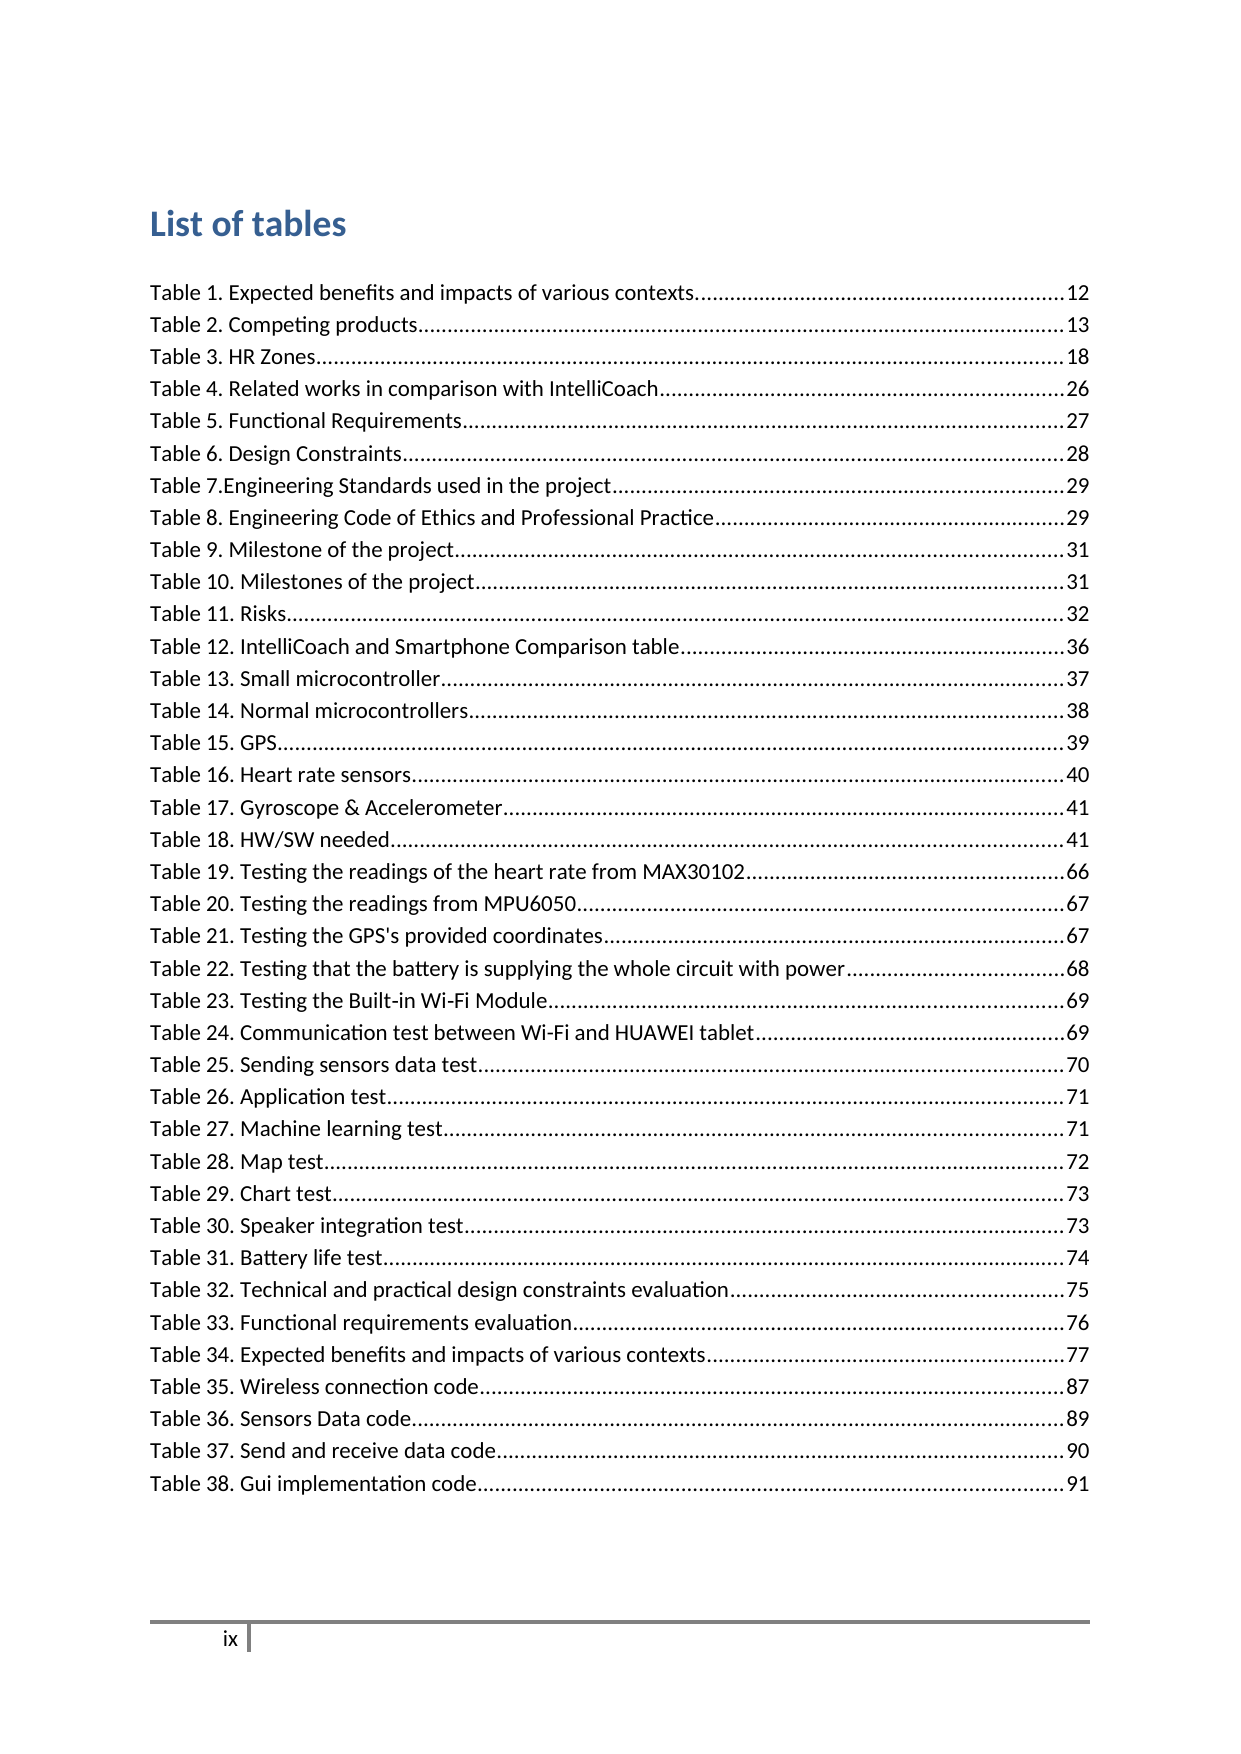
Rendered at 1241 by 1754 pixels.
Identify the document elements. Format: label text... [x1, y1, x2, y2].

text Table 5. Functional Requirements 27 [150, 406, 1090, 434]
text Table 2. Competing products 13 [150, 310, 1090, 338]
text Table 18. HW/SW needed 41 [150, 825, 1090, 853]
text Table 7.Engineering Standards used in the project 29 [150, 471, 1090, 499]
text Table 8. Engineering Code of Ethics and Professional Practice 29 [150, 503, 1090, 531]
text Table 3. HR Zones 18 [150, 342, 1090, 370]
text Table 13. Small microcontroller 37 [150, 664, 1090, 692]
text Table 38. Gui implementation code 91 [150, 1469, 1090, 1497]
text Table 19. Testing the readings of the heart rate from MAX30102 66 [150, 857, 1090, 885]
text Table 21. Testing the GPS's provided coordinates 67 [150, 921, 1090, 949]
text Table 11. Risks 32 [150, 599, 1090, 628]
text Table 22. Testing that the battery is supplying the whole circuit with power 68 [150, 954, 1090, 982]
text Table 4. Related works in comparison with IntelliCoach 26 [150, 374, 1090, 402]
text Table 23. Testing the Built‐in Wi‐Fi Module 69 [150, 986, 1090, 1014]
text Table 36. Sensors Data code 89 [150, 1404, 1090, 1432]
text Table 30. Speaker integration test 73 [150, 1211, 1090, 1239]
text Table 20. Testing the readings from MPU6050 67 [150, 889, 1090, 917]
text Table 12. IntelliCoach and Smartphone Comparison table 36 [150, 632, 1090, 660]
text Table 37. Send and receive data code 90 [150, 1436, 1090, 1464]
text Table 17. Gyroscope & Accelerometer 41 [150, 793, 1090, 821]
text Table 35. Wireless connection code 87 [150, 1372, 1090, 1400]
text Table 32. Technical and practical design constraints evaluation 75 [150, 1276, 1090, 1303]
text Table 1. Expected benefits and impacts of various contexts. 12 [150, 278, 1090, 306]
text Table 28. Map test 72 [150, 1147, 1090, 1175]
text Table 33. Functional requirements evaluation 76 [150, 1308, 1090, 1336]
text Table 29. Chart test 73 [150, 1179, 1090, 1207]
text Table 14. Normal microcontrollers 38 [150, 696, 1090, 724]
text Table 27. Machine learning test 71 [150, 1114, 1090, 1143]
text Table 10. Milestones of the project 31 [150, 567, 1090, 595]
text Table 31. Battery life test 74 [150, 1243, 1090, 1271]
text Table 34. Expected benefits and impacts of various contexts 77 [150, 1340, 1090, 1368]
text Table 16. Heart rate sensors 40 [150, 761, 1090, 788]
subtitle List of tables [150, 200, 1090, 246]
text Table 15. GPS 39 [150, 728, 1090, 756]
text Table 25. Sending sensors data test 70 [150, 1050, 1090, 1078]
text Table 6. Design Constraints 28 [150, 439, 1090, 467]
text Table 26. Application test 71 [150, 1082, 1090, 1110]
text Table 24. Communication test between Wi-Fi and HUAWEI tablet 69 [150, 1018, 1090, 1046]
text Table 9. Milestone of the project 31 [150, 535, 1090, 563]
